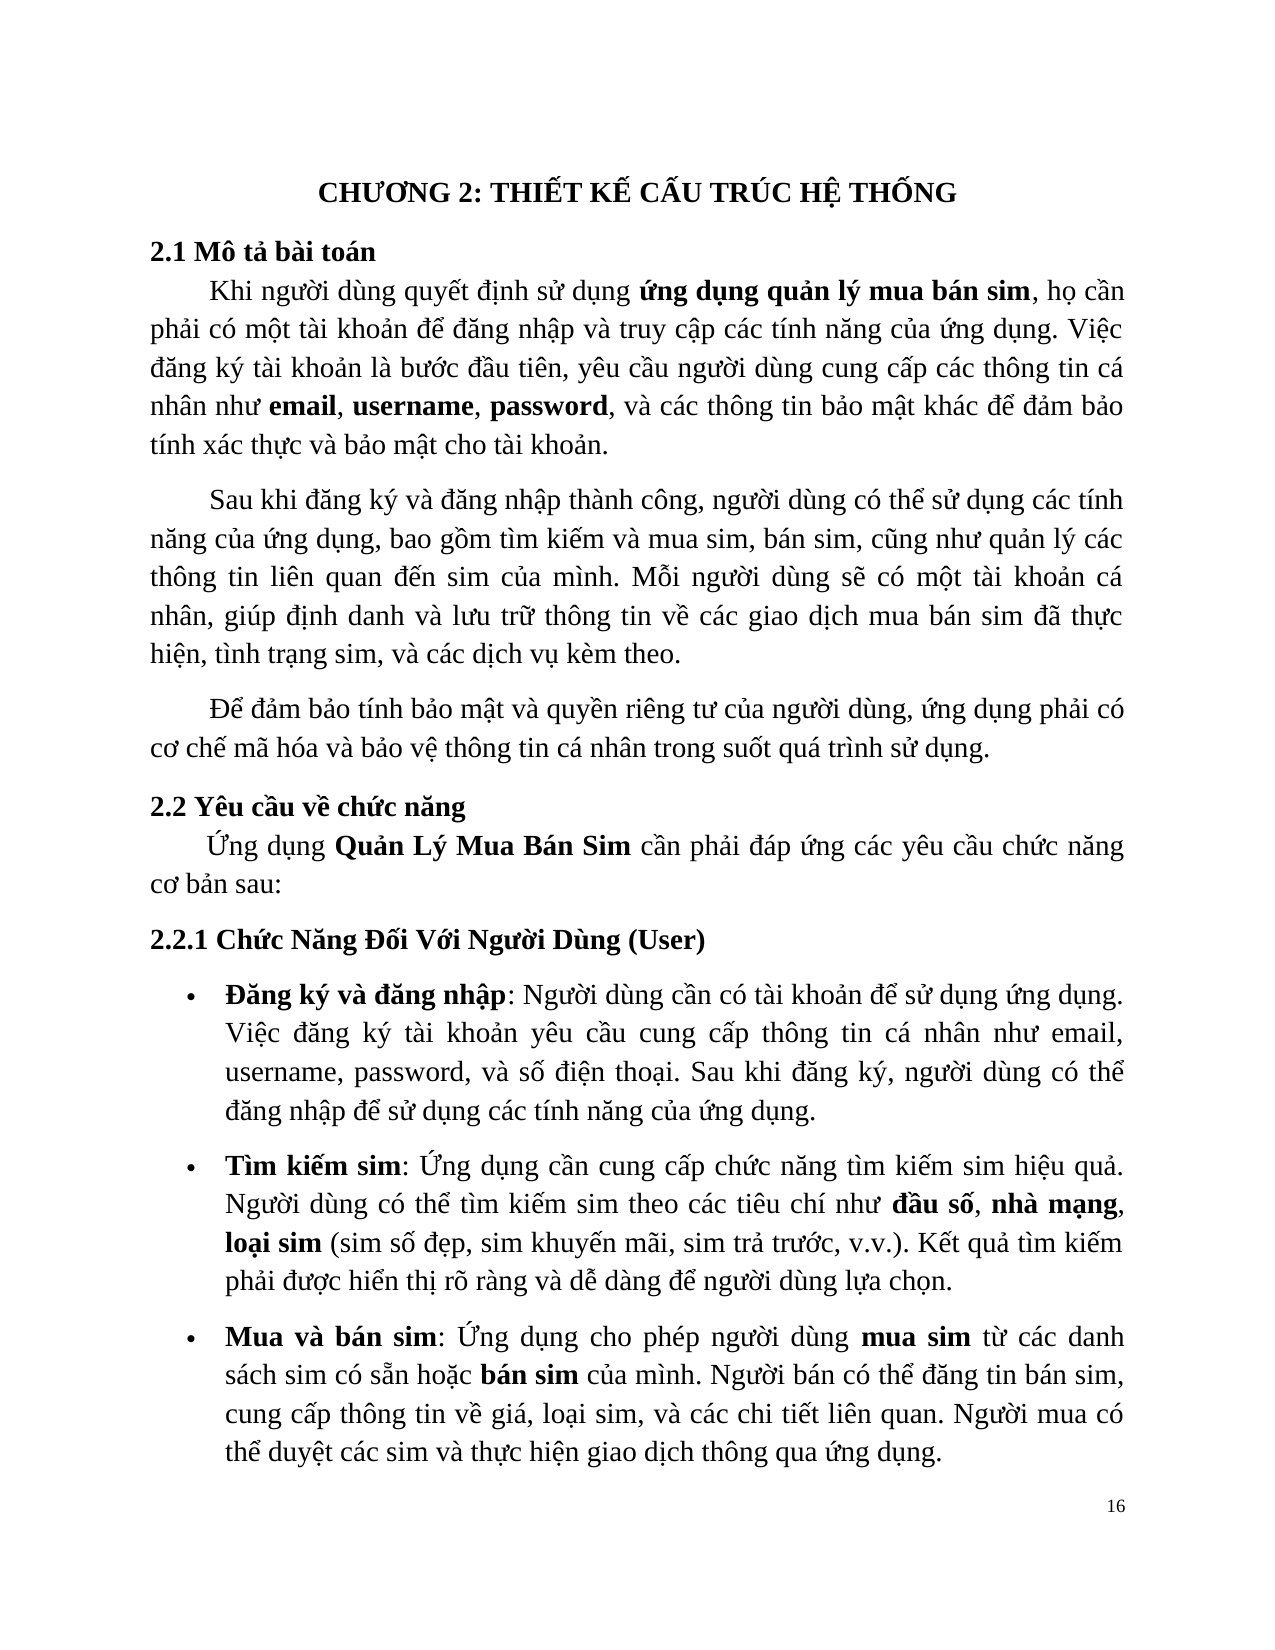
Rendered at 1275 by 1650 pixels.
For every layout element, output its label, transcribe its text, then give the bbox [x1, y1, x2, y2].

text Để đảm bảo tính bảo mật và quyền riêng tư của người dùng, ứng dụng phải có cơ chế mã hóa và bảo vệ thông tin cá nhân trong suốt quá trình sử dụng. [150, 692, 1125, 764]
text Sau khi đăng ký và đăng nhập thành công, người dùng có thể sử dụng các tính năng của ứng dụng, bao gồm tìm kiếm và mua sim, bán sim, cũng như quản lý các thông tin liên quan đến sim của mình. Mỗi người dùng sẽ có một tài khoản cá nhân, giúp định danh và lưu trữ thông tin về các giao dịch mua bán sim đã thực hiện, tình trạng sim, và các dịch vụ kèm theo. [150, 482, 1125, 670]
text Khi người dùng quyết định sử dụng ứng dụng quản lý mua bán sim, họ cần phải có một tài khoản để đăng nhập và truy cập các tính năng của ứng dụng. Việc đăng ký tài khoản là bước đầu tiên, yêu cầu người dùng cung cấp các thông tin cá nhân như email, username, password, và các thông tin bảo mật khác để đảm bảo tính xác thực và bảo mật cho tài khoản. [150, 273, 1125, 461]
list Tìm kiếm sim: Ứng dụng cần cung cấp chức năng tìm kiếm sim hiệu quả. Người dùng có thể tìm kiếm sim theo các tiêu chí như đầu số, nhà mạng, loại sim (sim số đẹp, sim khuyến mãi, sim trả trước, v.v.). Kết quả tìm kiếm phải được hiển thị rõ ràng và dễ dàng để người dùng lựa chọn. [187, 1148, 1125, 1297]
subtitle 2.2 Yêu cầu về chức năng [150, 789, 1125, 823]
list Đăng ký và đăng nhập: Người dùng cần có tài khoản để sử dụng ứng dụng. Việc đăng ký tài khoản yêu cầu cung cấp thông tin cá nhân như email, username, password, và số điện thoại. Sau khi đăng ký, người dùng có thể đăng nhập để sử dụng các tính năng của ứng dụng. [187, 977, 1125, 1126]
list Mua và bán sim: Ứng dụng cho phép người dùng mua sim từ các danh sách sim có sẵn hoặc bán sim của mình. Người bán có thể đăng tin bán sim, cung cấp thông tin về giá, loại sim, và các chi tiết liên quan. Người mua có thể duyệt các sim và thực hiện giao dịch thông qua ứng dụng. [187, 1319, 1125, 1468]
subtitle CHƯƠNG 2: THIẾT KẾ CẤU TRÚC HỆ THỐNG [150, 175, 1125, 208]
text Ứng dụng Quản Lý Mua Bán Sim cần phải đáp ứng các yêu cầu chức năng cơ bản sau: [150, 828, 1125, 900]
text 2.2.1 Chức Năng Đối Với Người Dùng (User) [150, 922, 1125, 955]
subtitle 2.1 Mô tả bài toán [150, 234, 1125, 268]
